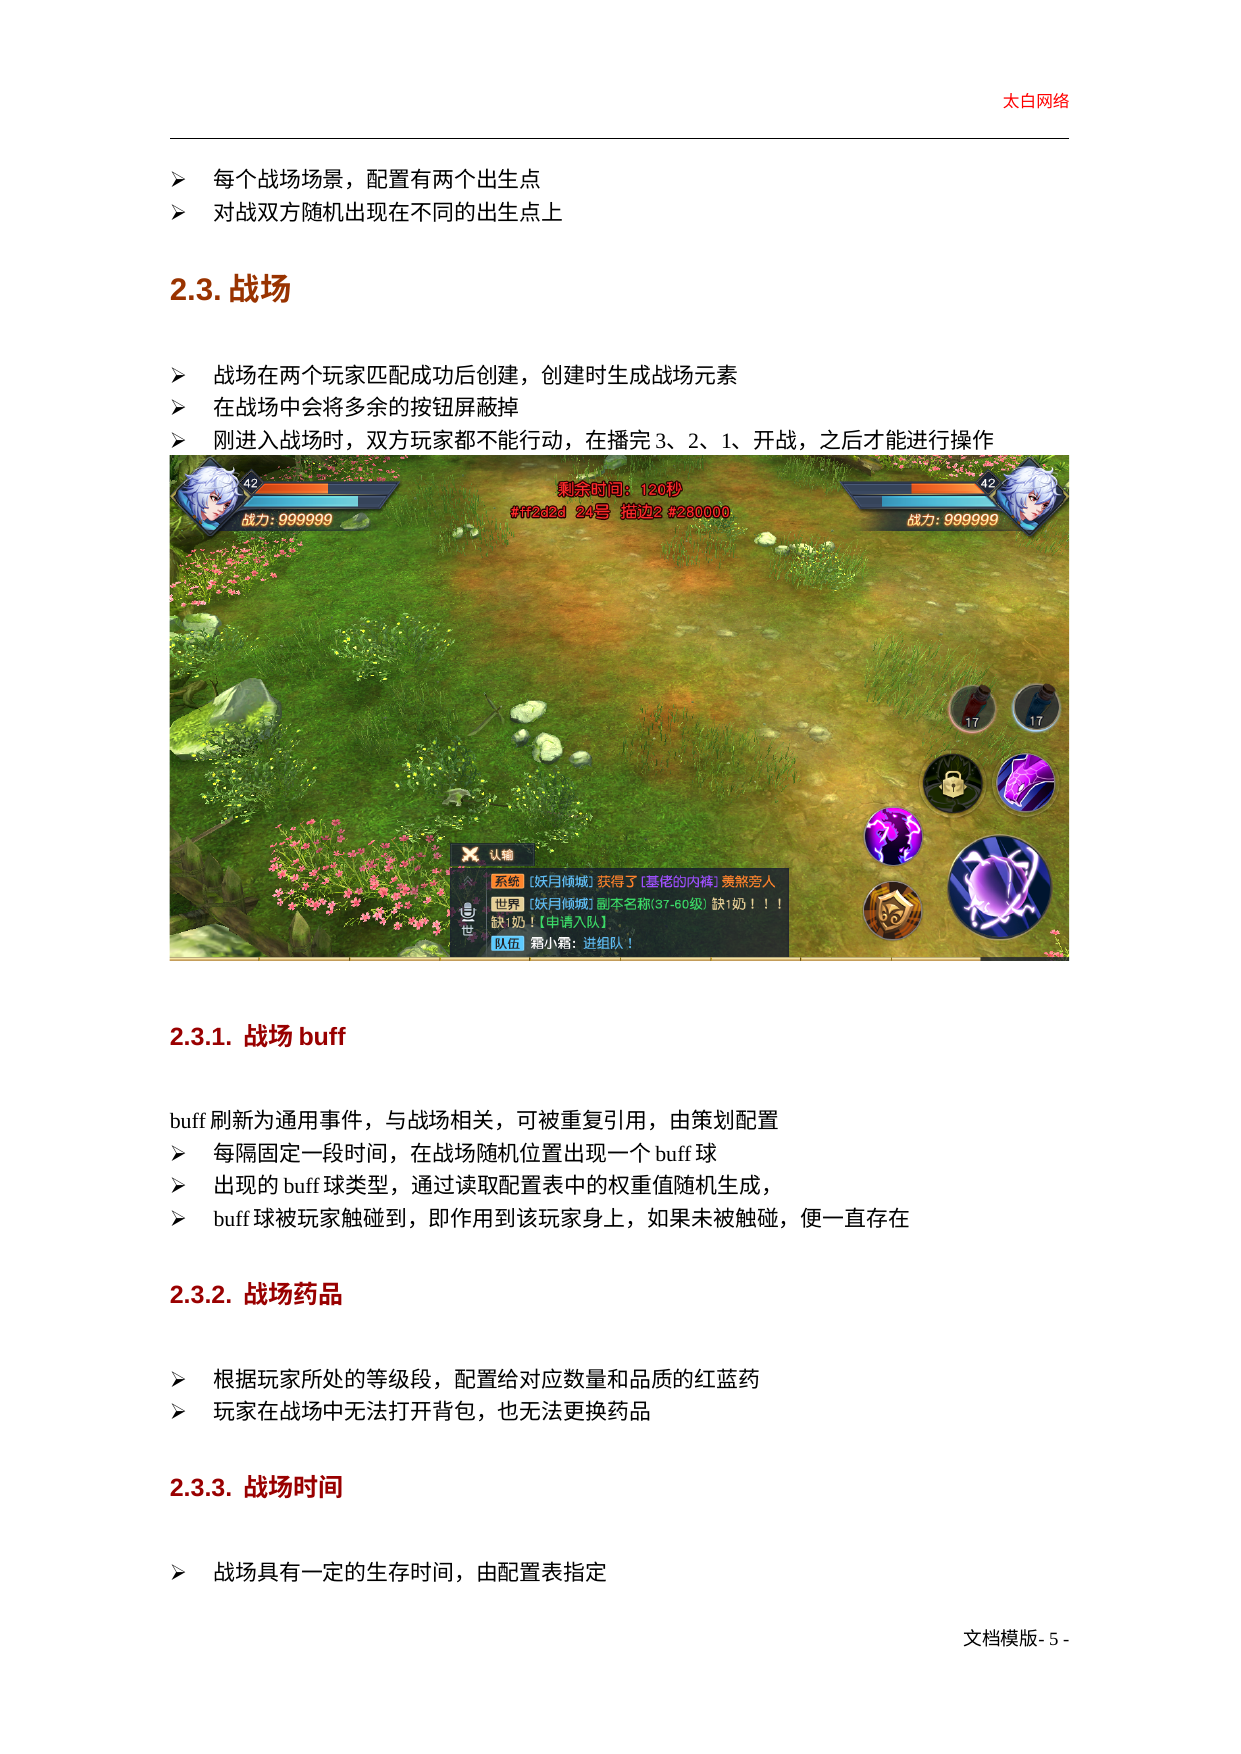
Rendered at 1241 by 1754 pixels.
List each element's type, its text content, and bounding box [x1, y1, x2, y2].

list 根据玩家所处的等级段，配置给对应数量和品质的红蓝药 [169, 1361, 1069, 1394]
text buff刷新为通用事件，与战场相关，可被重复引用，由策划配置 [169, 1103, 1069, 1136]
subtitle 战场buff [169, 1002, 1069, 1067]
list 玩家在战场中无法打开背包，也无法更换药品 [169, 1394, 1069, 1426]
list 刚进入战场时，双方玩家都不能行动，在播完3、2、1、开战，之后才能进行操作 [169, 422, 1069, 455]
subtitle 战场时间 [169, 1453, 1069, 1518]
list buff球被玩家触碰到，即作用到该玩家身上，如果未被触碰，便一直存在 [169, 1201, 1069, 1233]
list 出现的buff球类型，通过读取配置表中的权重值随机生成， [169, 1168, 1069, 1201]
list 每个战场场景，配置有两个出生点 [169, 162, 1069, 194]
list 对战双方随机出现在不同的出生点上 [169, 194, 1069, 227]
picture [169, 455, 1070, 961]
subtitle 战场药品 [169, 1260, 1069, 1325]
subtitle 战场 [169, 254, 1069, 319]
list 每隔固定一段时间，在战场随机位置出现一个buff球 [169, 1136, 1069, 1168]
list 战场在两个玩家匹配成功后创建，创建时生成战场元素 [169, 357, 1069, 390]
list 战场具有一定的生存时间，由配置表指定 [169, 1554, 1069, 1587]
list 在战场中会将多余的按钮屏蔽掉 [169, 390, 1069, 422]
